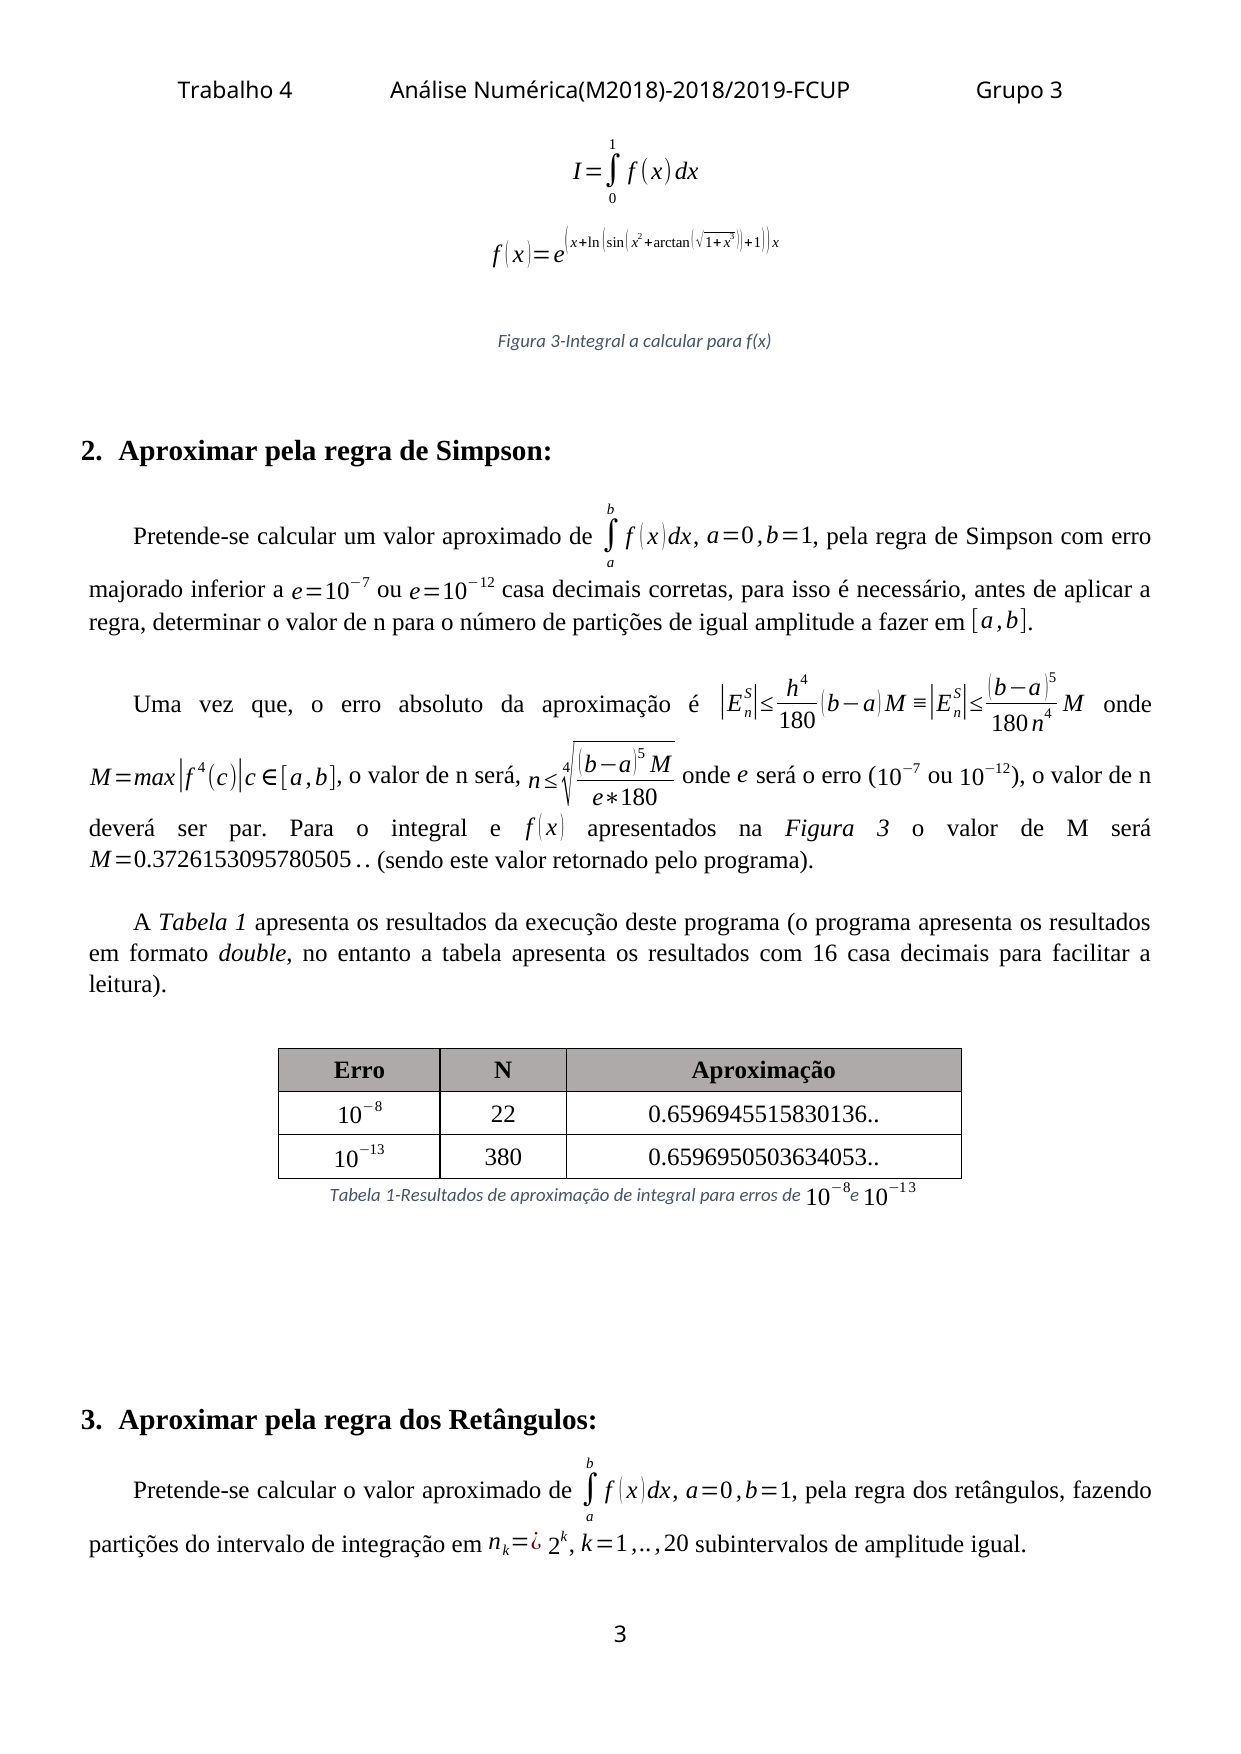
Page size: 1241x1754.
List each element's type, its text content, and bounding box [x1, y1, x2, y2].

list Aproximar pela regra dos Retângulos: [81, 1402, 1063, 1435]
text Tabela 1-Resultados de aproximação de integral para erros de e [177, 1179, 1063, 1210]
list Aproximar pela regra de Simpson: [81, 433, 1063, 467]
table_cell 22 [441, 1092, 566, 1134]
list Uma vez que, o erro absoluto da aproximação é onde , o valor de n será, onde será o erro ( ou ), o valor de n deverá ser par. Para o integral e apresentados na Figura 3 o valor de M será (sendo este valor retornado pelo programa). [88, 669, 1152, 874]
text Pretende-se calcular o valor aproximado de , , pela regra dos retângulos, fazendo partições do intervalo de integração em , subintervalos de amplitude igual. [88, 1455, 1152, 1559]
table_cell 0.6596945515830136.. [567, 1092, 961, 1134]
table_header Erro [279, 1049, 439, 1091]
table_header N [441, 1049, 566, 1091]
list Pretende-se calcular um valor aproximado de , , pela regra de Simpson com erro majorado inferior a ou casa decimais corretas, para isso é necessário, antes de aplicar a regra, determinar o valor de n para o número de partições de igual amplitude a fazer em . [88, 500, 1152, 636]
table_cell 380 [441, 1135, 566, 1178]
table_cell [279, 1092, 439, 1134]
table_cell [279, 1135, 439, 1178]
list A Tabela 1 apresenta os resultados da execução deste programa (o programa apresenta os resultados em formato double, no entanto a tabela apresenta os resultados com 16 casa decimais para facilitar a leitura). [88, 907, 1152, 998]
table_header Aproximação [567, 1049, 961, 1091]
table_cell 0.6596950503634053.. [567, 1135, 961, 1178]
